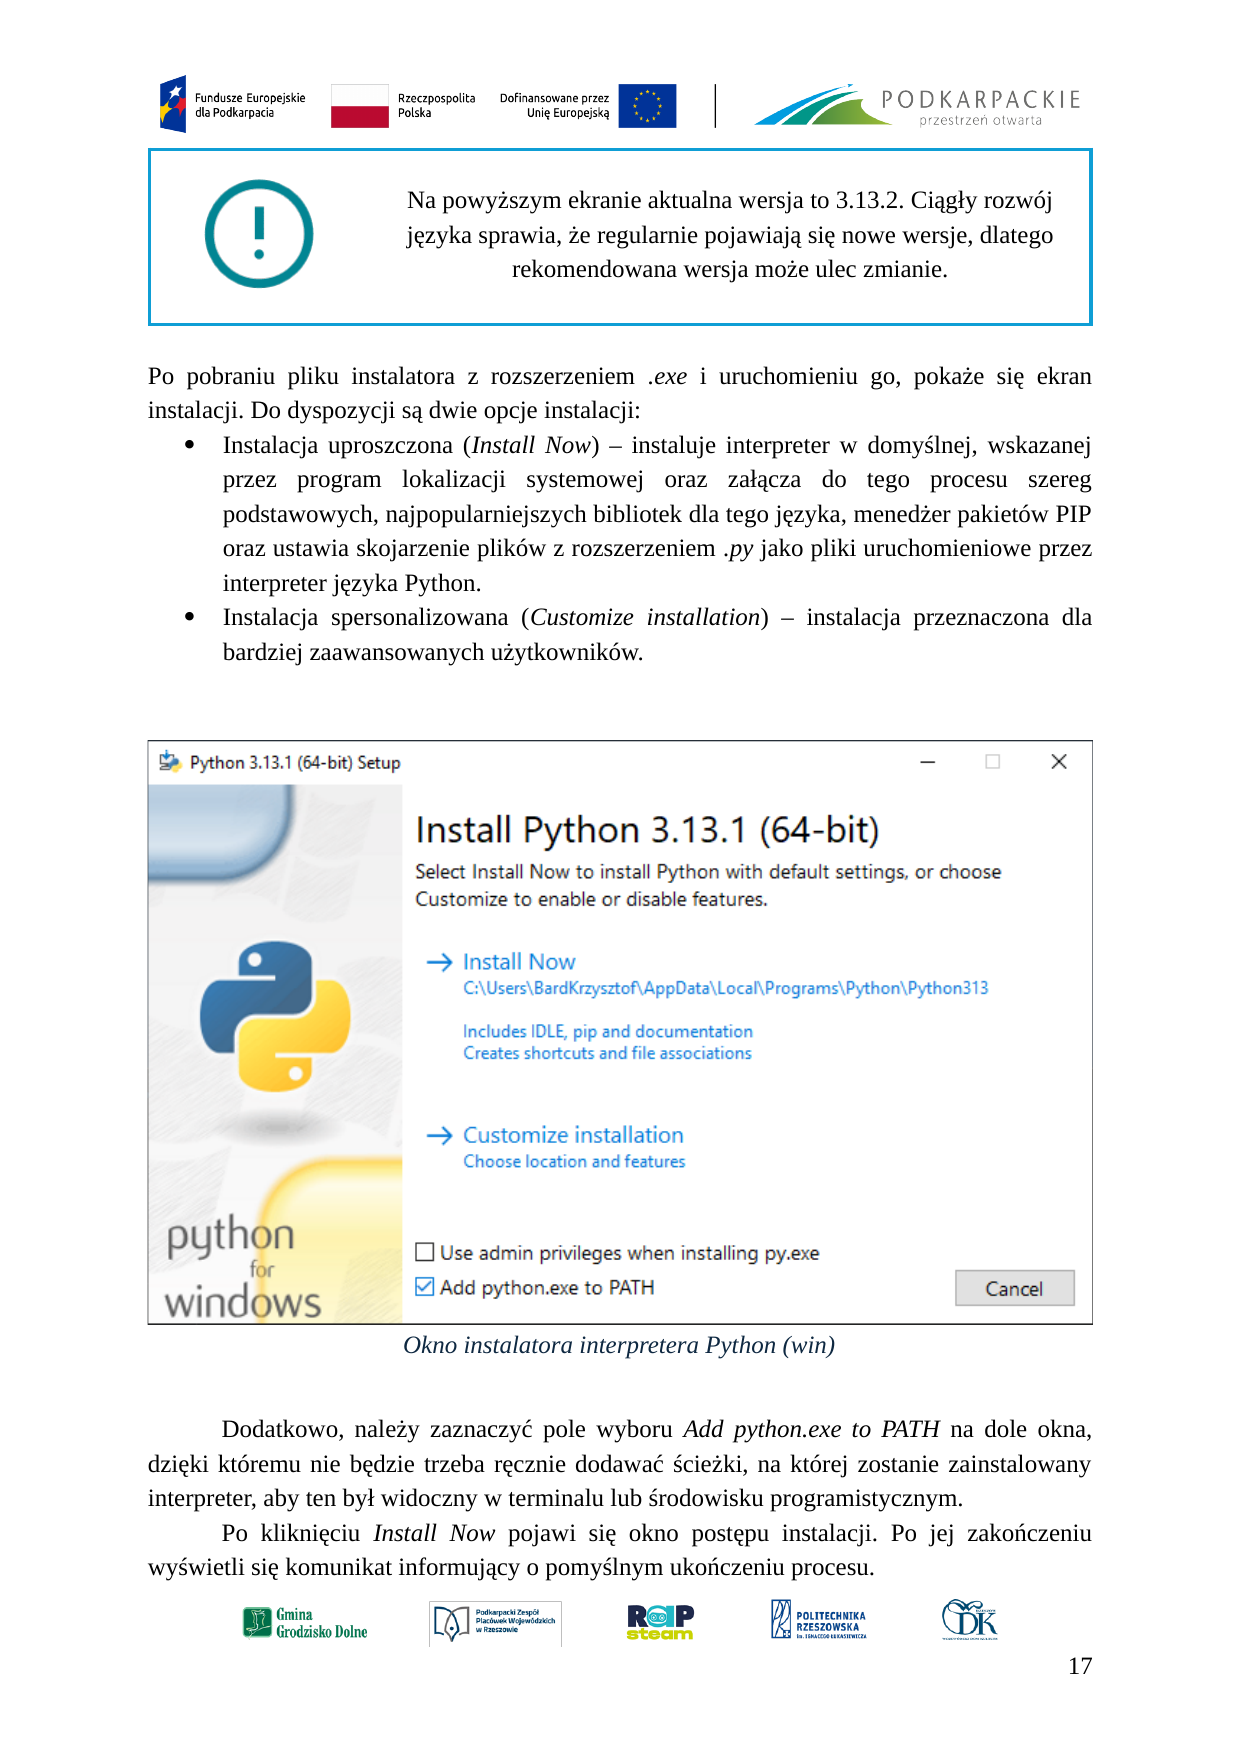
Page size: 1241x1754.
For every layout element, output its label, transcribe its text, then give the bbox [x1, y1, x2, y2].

table_header Na powyższym ekranie aktualna wersja to 3.13.2. Ciągły rozwój języka sprawia, że regularnie pojawiają się nowe wersje, dlatego rekomendowana wersja może ulec zmianie. [369, 151, 1089, 323]
picture [147, 60, 1093, 147]
picture [242, 1585, 998, 1652]
text Okno instalatora interpretera Python (win) [148, 1330, 1092, 1359]
picture [194, 169, 324, 299]
list Instalacja spersonalizowana (Customize installation) – instalacja przeznaczona dla bardziej zaawansowanych użytkowników. [185, 602, 1092, 666]
text Dodatkowo, należy zaznaczyć pole wyboru Add python.exe to PATH na dole okna, dzięki któremu nie będzie trzeba ręcznie dodawać ścieżki, na której zostanie zainstalowany interpreter, aby ten był widoczny w terminalu lub środowisku programistycznym. [148, 1414, 1092, 1512]
table_header [151, 151, 369, 323]
text Po pobraniu pliku instalatora z rozszerzeniem .exe i uruchomieniu go, pokaże się ekran instalacji. Do dyspozycji są dwie opcje instalacji: [148, 361, 1092, 424]
list Instalacja uproszczona (Install Now) – instaluje interpreter w domyślnej, wskazanej przez program lokalizacji systemowej oraz załącza do tego procesu szereg podstawowych, najpopularniejszych bibliotek dla tego języka, menedżer pakietów PIP oraz ustawia skojarzenie plików z rozszerzeniem .py jako pliki uruchomieniowe przez interpreter języka Python. [185, 430, 1092, 597]
picture [147, 740, 1093, 1325]
text Po kliknięciu Install Now pojawi się okno postępu instalacji. Po jej zakończeniu wyświetli się komunikat informujący o pomyślnym ukończeniu procesu. [148, 1518, 1092, 1581]
